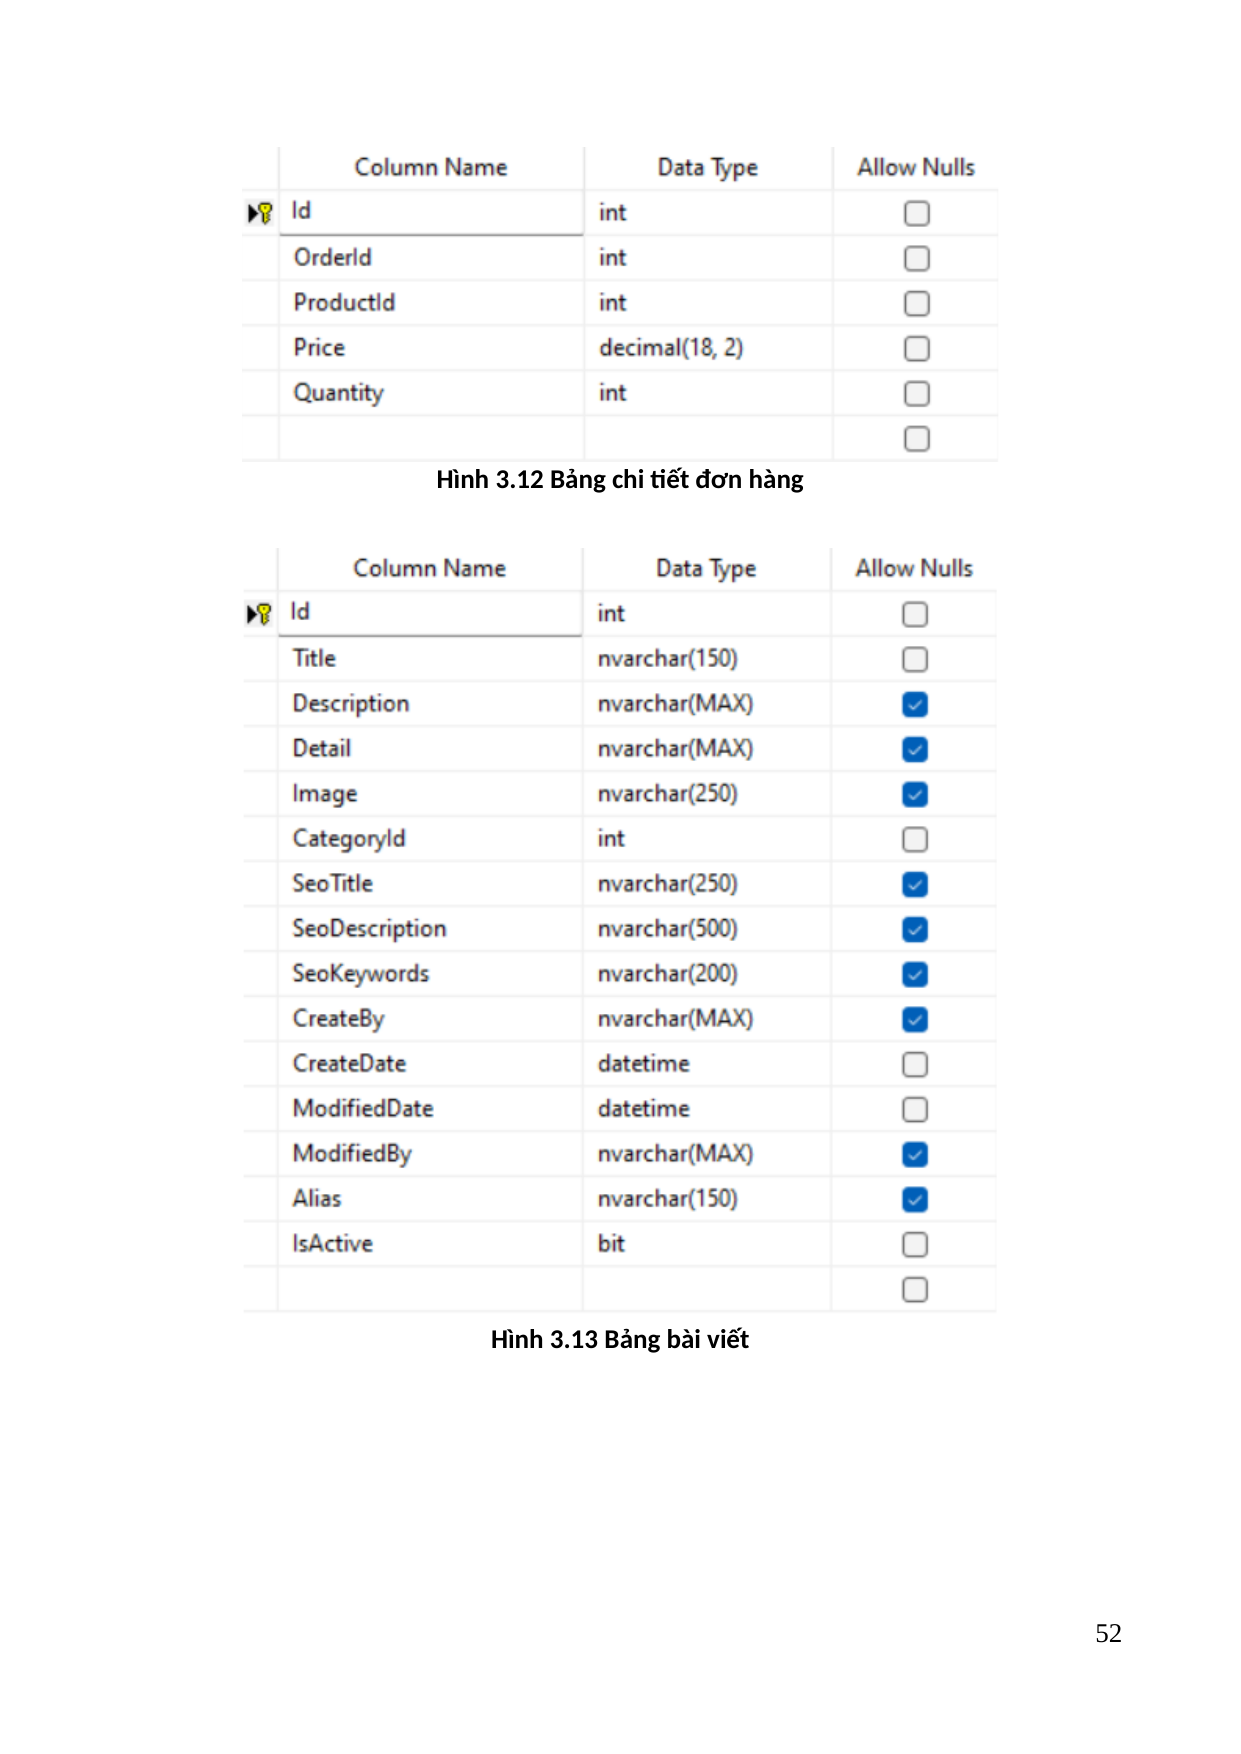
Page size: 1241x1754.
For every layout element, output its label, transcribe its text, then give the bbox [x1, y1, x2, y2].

picture [243, 548, 997, 1323]
text Hình 3.13 Bảng bài viết [118, 1322, 1122, 1355]
picture [242, 147, 999, 462]
text Hình 3.12 Bảng chi tiết đơn hàng [118, 462, 1122, 495]
